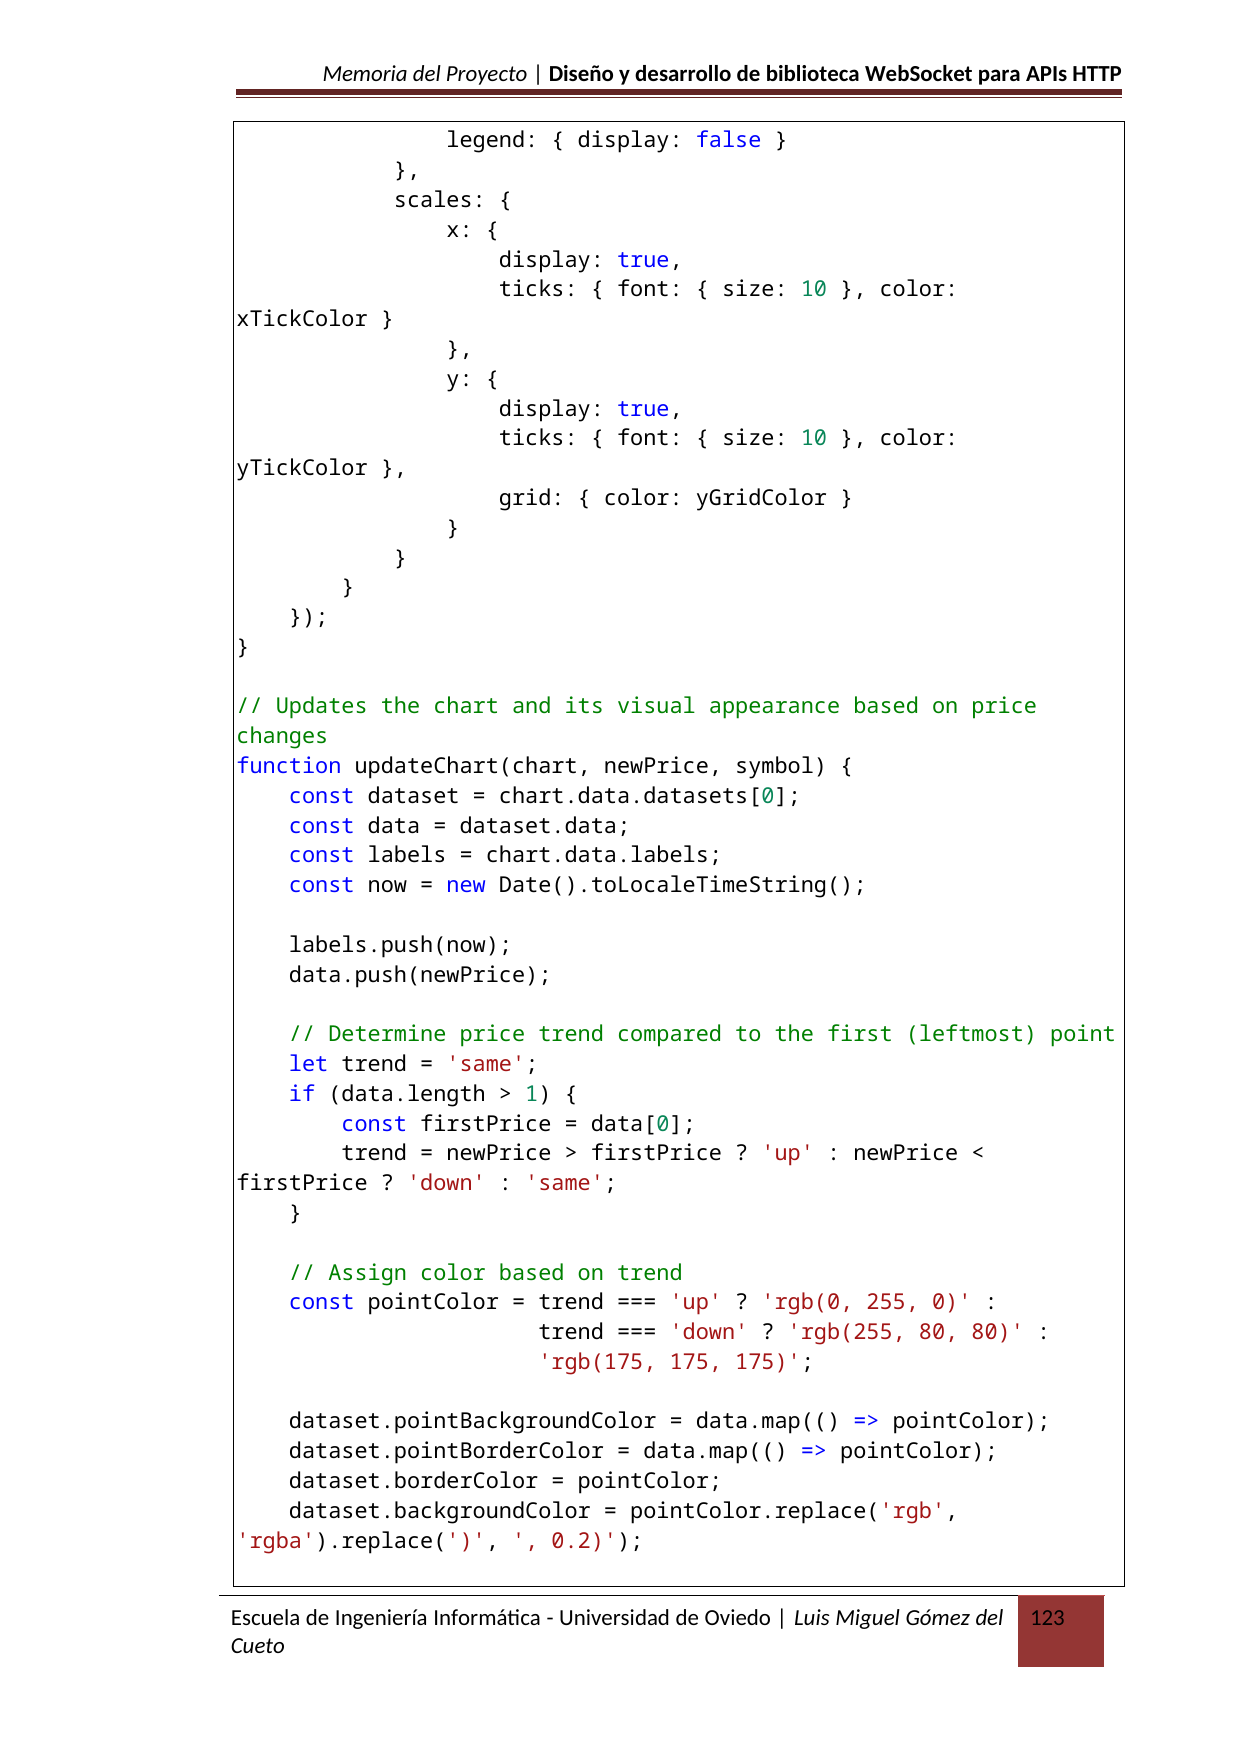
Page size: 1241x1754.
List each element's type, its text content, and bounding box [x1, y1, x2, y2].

text if (data.length > 1) { [236, 1078, 1122, 1107]
text } [236, 631, 1122, 661]
text // Updates the chart and its visual appearance based on price changes [236, 690, 1122, 750]
text } [236, 541, 1122, 571]
text grid: { color: yGridColor } [236, 482, 1122, 512]
text ticks: { font: { size: 10 }, color: yTickColor }, [236, 422, 1122, 482]
text const dataset = chart.data.datasets[0]; [236, 780, 1122, 809]
text // Determine price trend compared to the first (leftmost) point [236, 1018, 1122, 1048]
text legend: { display: false } [234, 122, 1124, 154]
text const firstPrice = data[0]; [236, 1107, 1122, 1137]
text const now = new Date().toLocaleTimeString(); [236, 869, 1122, 899]
text const labels = chart.data.labels; [236, 839, 1122, 869]
text scales: { [236, 184, 1122, 214]
text trend = newPrice > firstPrice ? 'up' : newPrice < firstPrice ? 'down' : 'same'; [236, 1137, 1122, 1197]
text } [236, 571, 1122, 601]
text const data = dataset.data; [236, 809, 1122, 839]
text }, [236, 154, 1122, 184]
text dataset.backgroundColor = pointColor.replace('rgb', 'rgba').replace(')', ', 0.2)'); [236, 1495, 1122, 1551]
text trend === 'down' ? 'rgb(255, 80, 80)' : [236, 1316, 1122, 1346]
text y: { [236, 363, 1122, 392]
text x: { [236, 214, 1122, 243]
text dataset.borderColor = pointColor; [236, 1465, 1122, 1495]
text 'rgb(175, 175, 175)'; [236, 1346, 1122, 1376]
text } [236, 1197, 1122, 1227]
text display: true, [236, 243, 1122, 273]
text function updateChart(chart, newPrice, symbol) { [236, 750, 1122, 780]
text // Assign color based on trend [236, 1256, 1122, 1286]
text const pointColor = trend === 'up' ? 'rgb(0, 255, 0)' : [236, 1286, 1122, 1316]
text let trend = 'same'; [236, 1048, 1122, 1078]
text } [236, 512, 1122, 541]
text display: true, [236, 392, 1122, 422]
text }, [236, 333, 1122, 363]
text data.push(newPrice); [236, 958, 1122, 988]
text }); [236, 601, 1122, 631]
text dataset.pointBorderColor = data.map(() => pointColor); [236, 1435, 1122, 1465]
text ticks: { font: { size: 10 }, color: xTickColor } [236, 273, 1122, 333]
text labels.push(now); [236, 929, 1122, 958]
text dataset.pointBackgroundColor = data.map(() => pointColor); [236, 1405, 1122, 1435]
